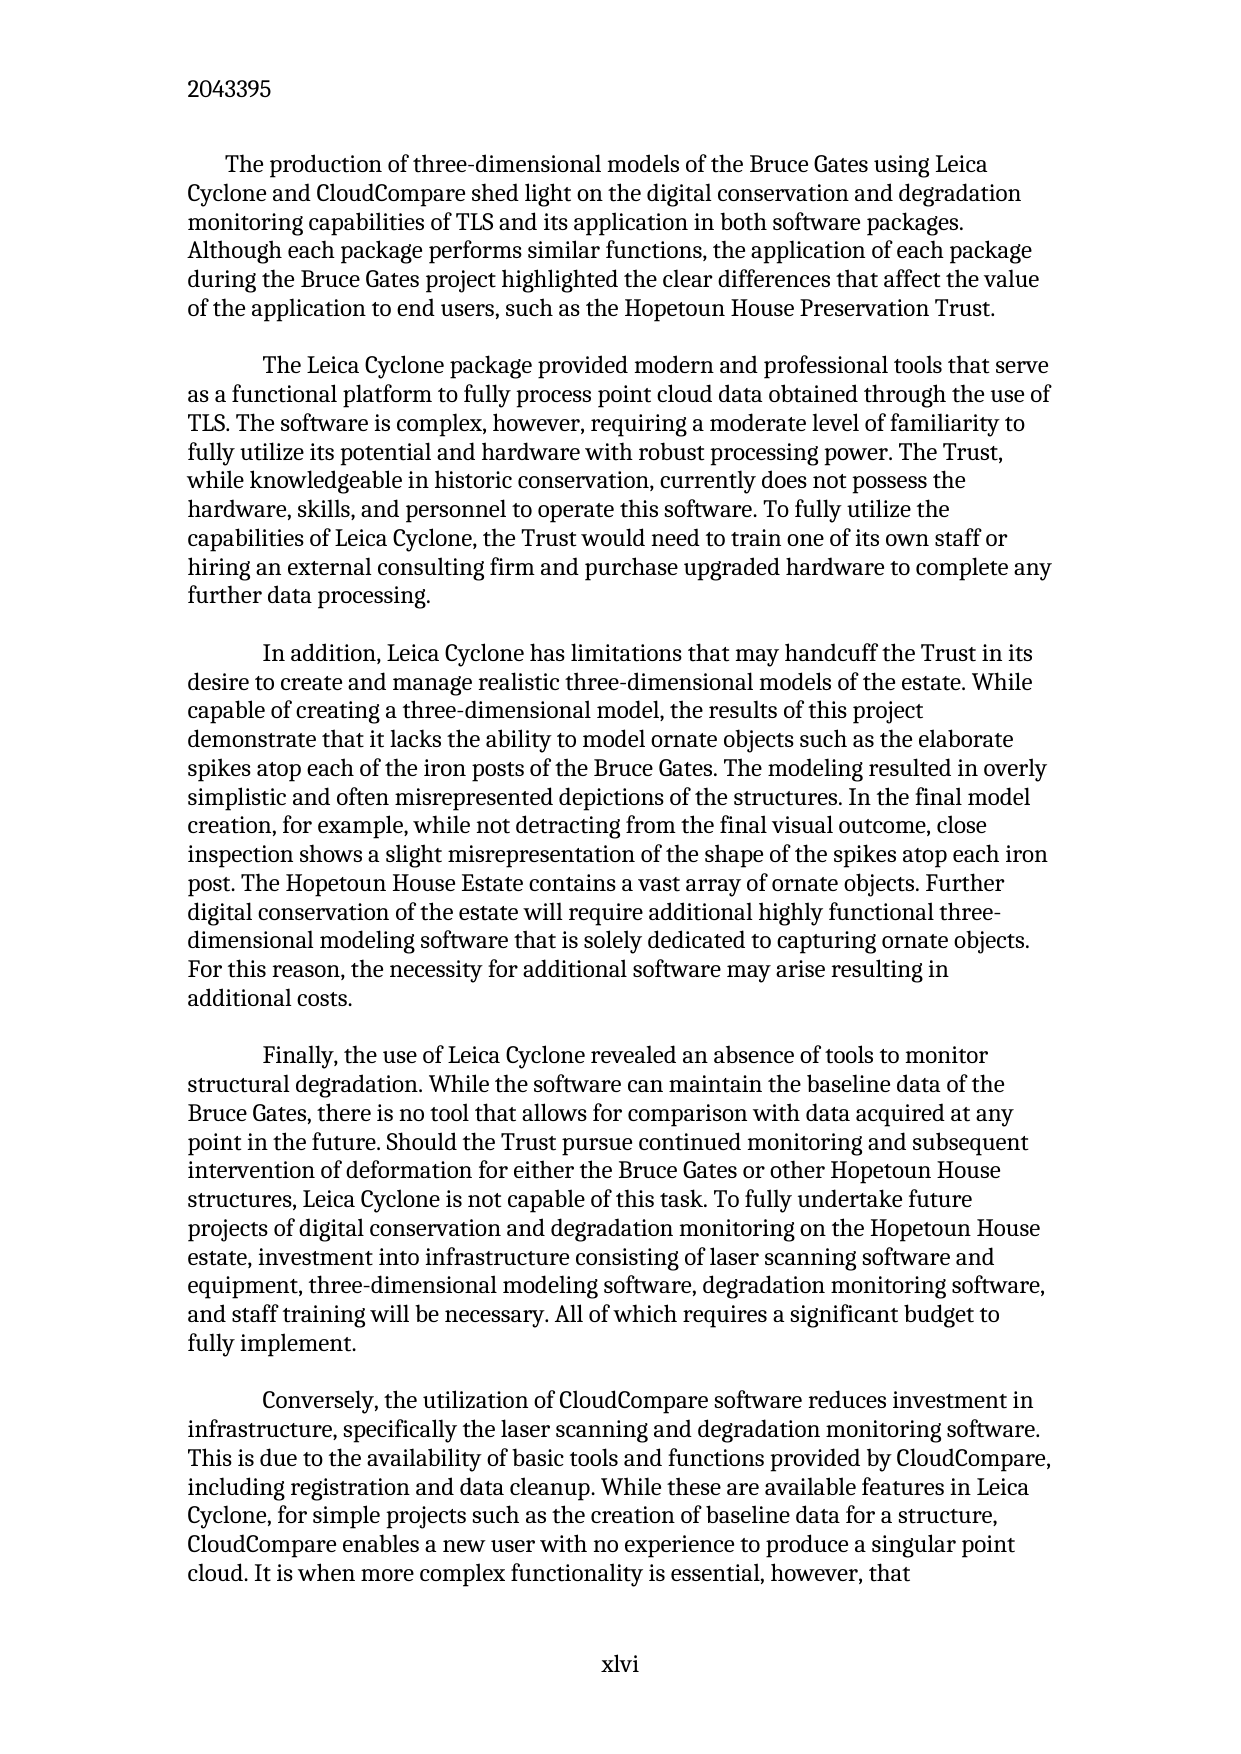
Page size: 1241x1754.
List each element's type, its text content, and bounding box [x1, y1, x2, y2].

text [187, 1386, 1053, 1587]
text The Leica Cyclone package provided modern and professional tools that serve as a functional platform to fully process point cloud data obtained through the use of TLS. The software is complex, however, requiring a moderate level of familiarity to fully utilize its potential and hardware with robust processing power. The Trust, while knowledgeable in historic conservation, currently does not possess the hardware, skills, and personnel to operate this software. To fully utilize the capabilities of Leica Cyclone, the Trust would need to train one of its own staff or hiring an external consulting firm and purchase upgraded hardware to complete any further data processing. [187, 351, 1053, 610]
text Finally, the use of Leica Cyclone revealed an absence of tools to monitor structural degradation. While the software can maintain the baseline data of the Bruce Gates, there is no tool that allows for comparison with data acquired at any point in the future. Should the Trust pursue continued monitoring and subsequent intervention of deformation for either the Bruce Gates or other Hopetoun House structures, Leica Cyclone is not capable of this task. To fully undertake future projects of digital conservation and degradation monitoring on the Hopetoun House estate, investment into infrastructure consisting of laser scanning software and equipment, three-dimensional modeling software, degradation monitoring software, and staff training will be necessary. All of which requires a significant budget to fully implement. [187, 1041, 1053, 1357]
text The production of three-dimensional models of the Bruce Gates using Leica Cyclone and CloudCompare shed light on the digital conservation and degradation monitoring capabilities of TLS and its application in both software packages. Although each package performs similar functions, the application of each package during the Bruce Gates project highlighted the clear differences that affect the value of the application to end users, such as the Hopetoun House Preservation Trust. [187, 150, 1053, 322]
text In addition, Leica Cyclone has limitations that may handcuff the Trust in its desire to create and manage realistic three-dimensional models of the estate. While capable of creating a three-dimensional model, the results of this project demonstrate that it lacks the ability to model ornate objects such as the elaborate spikes atop each of the iron posts of the Bruce Gates. The modeling resulted in overly simplistic and often misrepresented depictions of the structures. In the final model creation, for example, while not detracting from the final visual outcome, close inspection shows a slight misrepresentation of the shape of the spikes atop each iron post. The Hopetoun House Estate contains a vast array of ornate objects. Further digital conservation of the estate will require additional highly functional three-dimensional modeling software that is solely dedicated to capturing ornate objects. For this reason, the necessity for additional software may arise resulting in additional costs. [187, 639, 1053, 1012]
